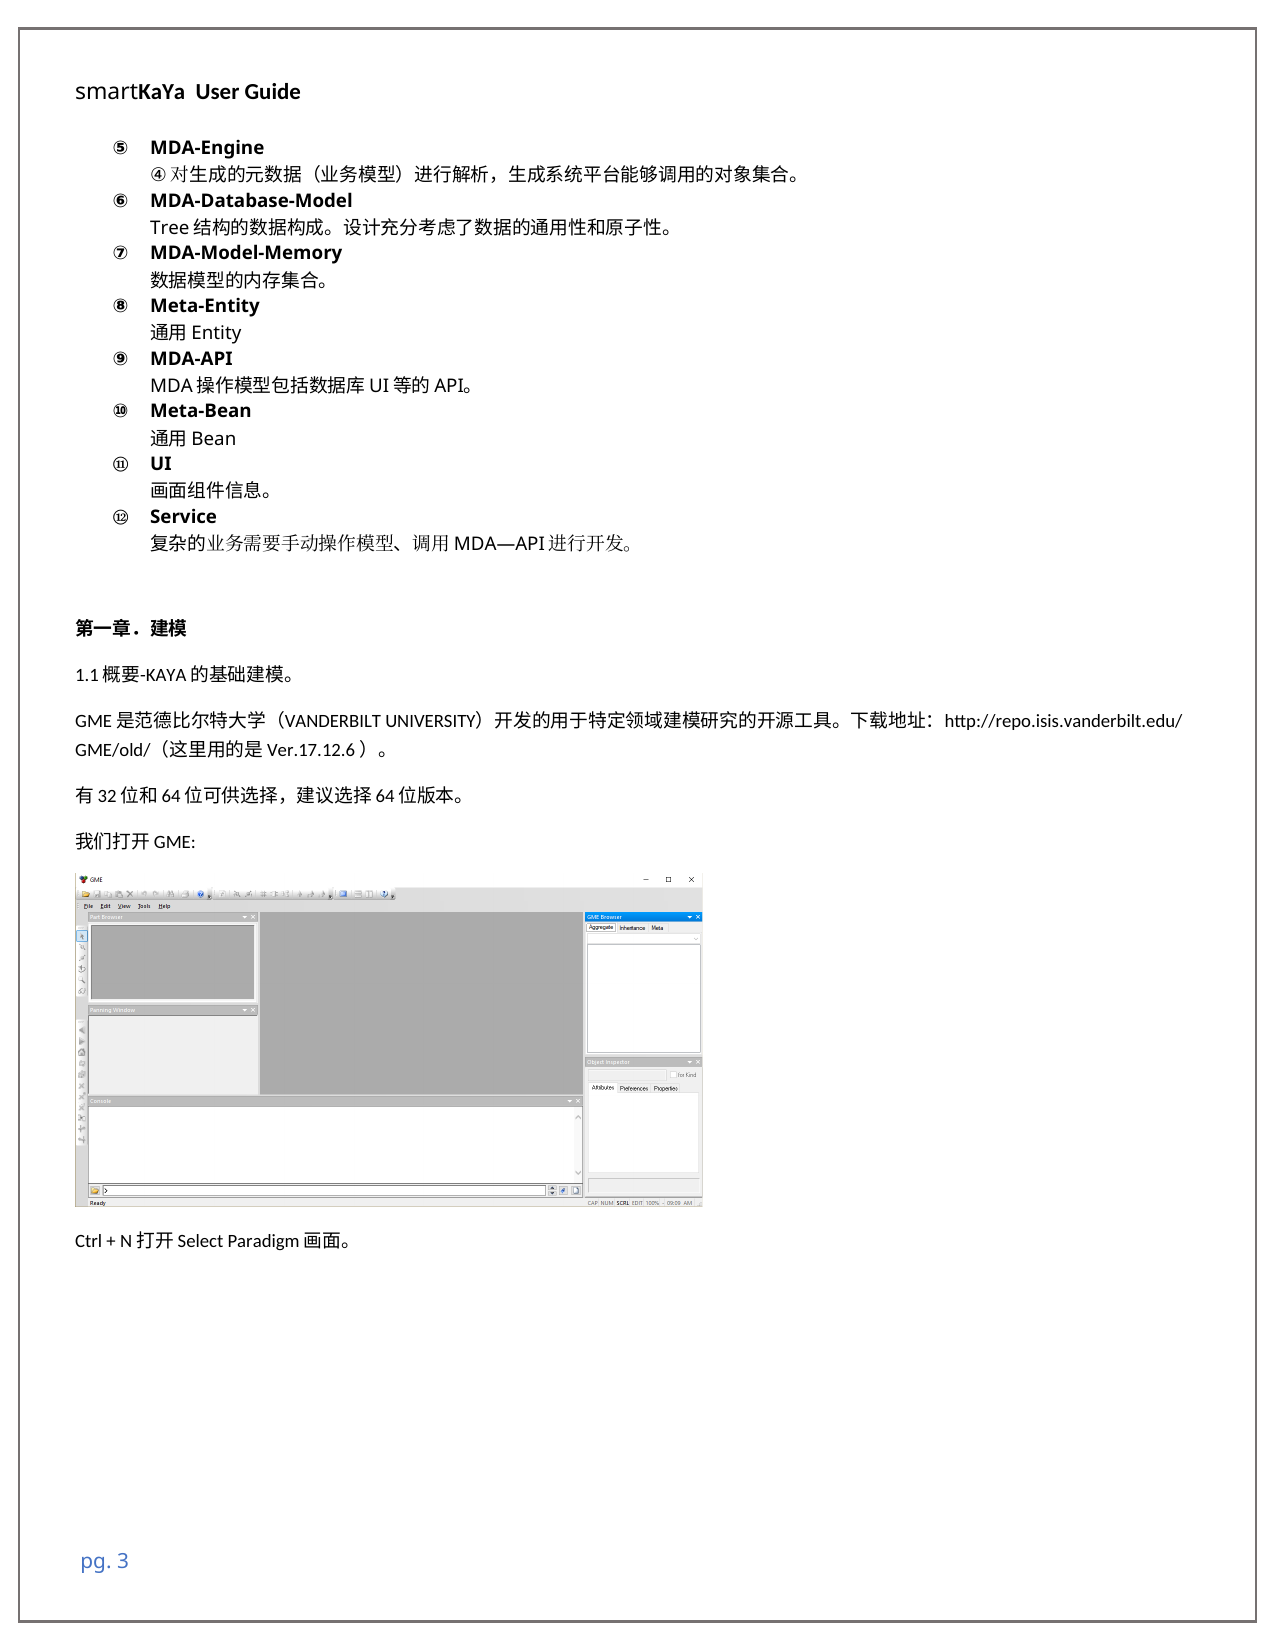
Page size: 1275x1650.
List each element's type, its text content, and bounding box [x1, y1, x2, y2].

list ④对生成的元数据（业务模型）进行解析，生成系统平台能够调用的对象集合。 [150, 160, 1200, 187]
picture [75, 873, 703, 1207]
list Tree结构的数据构成。设计充分考虑了数据的通用性和原子性。 [150, 212, 1200, 240]
text 有32位和64位可供选择，建议选择64位版本。 [75, 781, 1200, 808]
text 我们打开GME: [75, 827, 1200, 854]
list 数据模型的内存集合。 [150, 265, 1200, 292]
list UI [112, 451, 1200, 476]
list Meta-Entity [112, 292, 1200, 318]
list Meta-Bean [112, 398, 1200, 423]
list MDA-Database-Model [112, 187, 1200, 212]
text Ctrl + N 打开Select Paradigm画面。 [75, 1226, 1200, 1253]
list Service [112, 503, 1200, 529]
text 1.1概要-KAYA的基础建模。 [75, 660, 1200, 687]
text 第一章．建模 [75, 614, 1200, 641]
list 复杂的业务需要手动操作模型、调用MDA―API进行开发。 [150, 529, 1200, 556]
text GME是范德比尔特大学（VANDERBILT UNIVERSITY）开发的用于特定领域建模研究的开源工具。下载地址：http://repo.isis.vanderbilt.edu/GME/old/（这里用的是Ver.17.12.6 ）。 [75, 706, 1200, 762]
list MDA-API [112, 345, 1200, 371]
list MDA-Engine [112, 134, 1200, 160]
list MDA操作模型包括数据库UI等的API。 [150, 371, 1200, 398]
list MDA-Model-Memory [112, 240, 1200, 265]
list 通用Bean [150, 423, 1200, 451]
list 通用Entity [150, 318, 1200, 345]
list 画面组件信息。 [150, 476, 1200, 503]
